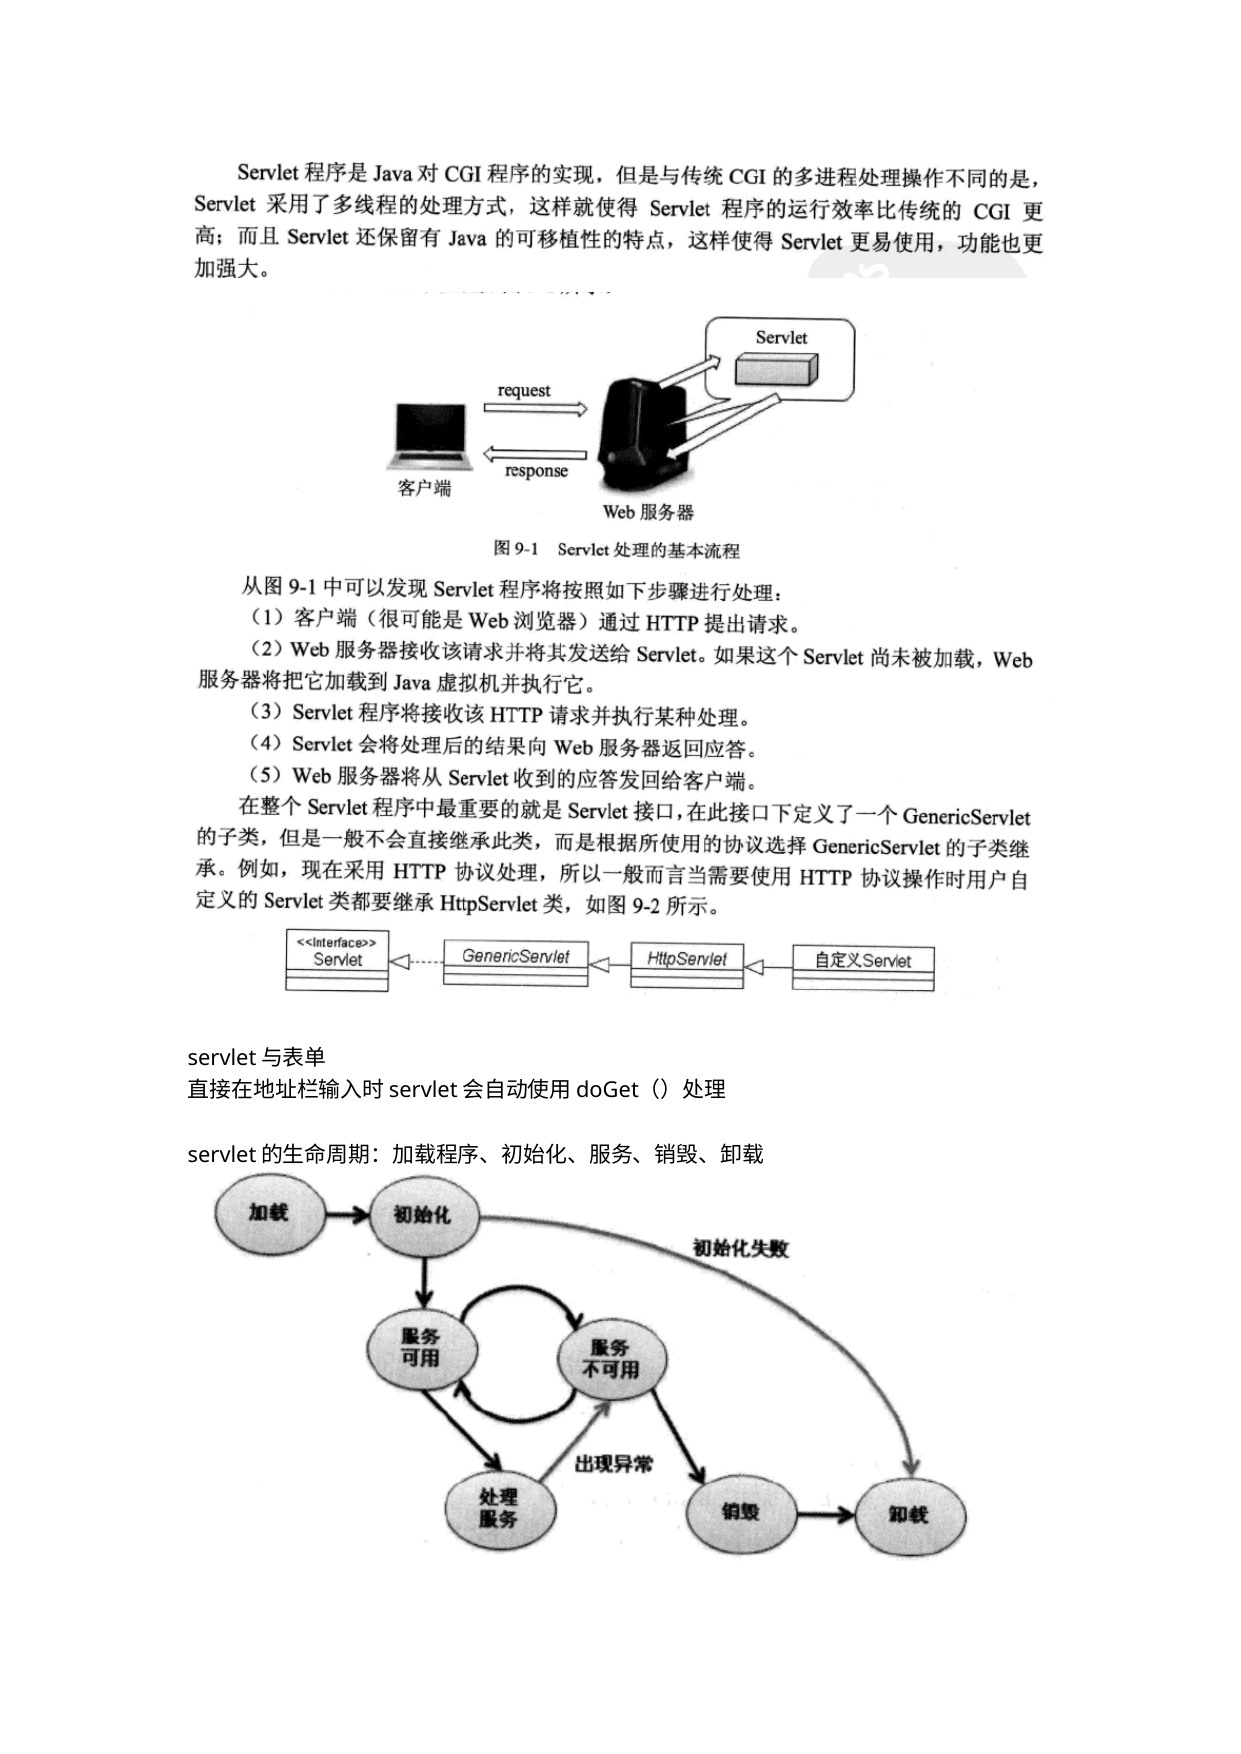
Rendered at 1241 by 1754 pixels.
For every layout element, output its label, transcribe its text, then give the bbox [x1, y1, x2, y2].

text 直接在地址栏输入时servlet会自动使用doGet（）处理 [187, 1072, 1053, 1104]
picture [187, 162, 1053, 278]
text servlet的生命周期：加载程序、初始化、服务、销毁、卸载 [187, 1137, 1053, 1169]
picture [187, 1169, 1053, 1578]
picture [187, 292, 1053, 1008]
text servlet与表单 [187, 1039, 1053, 1072]
